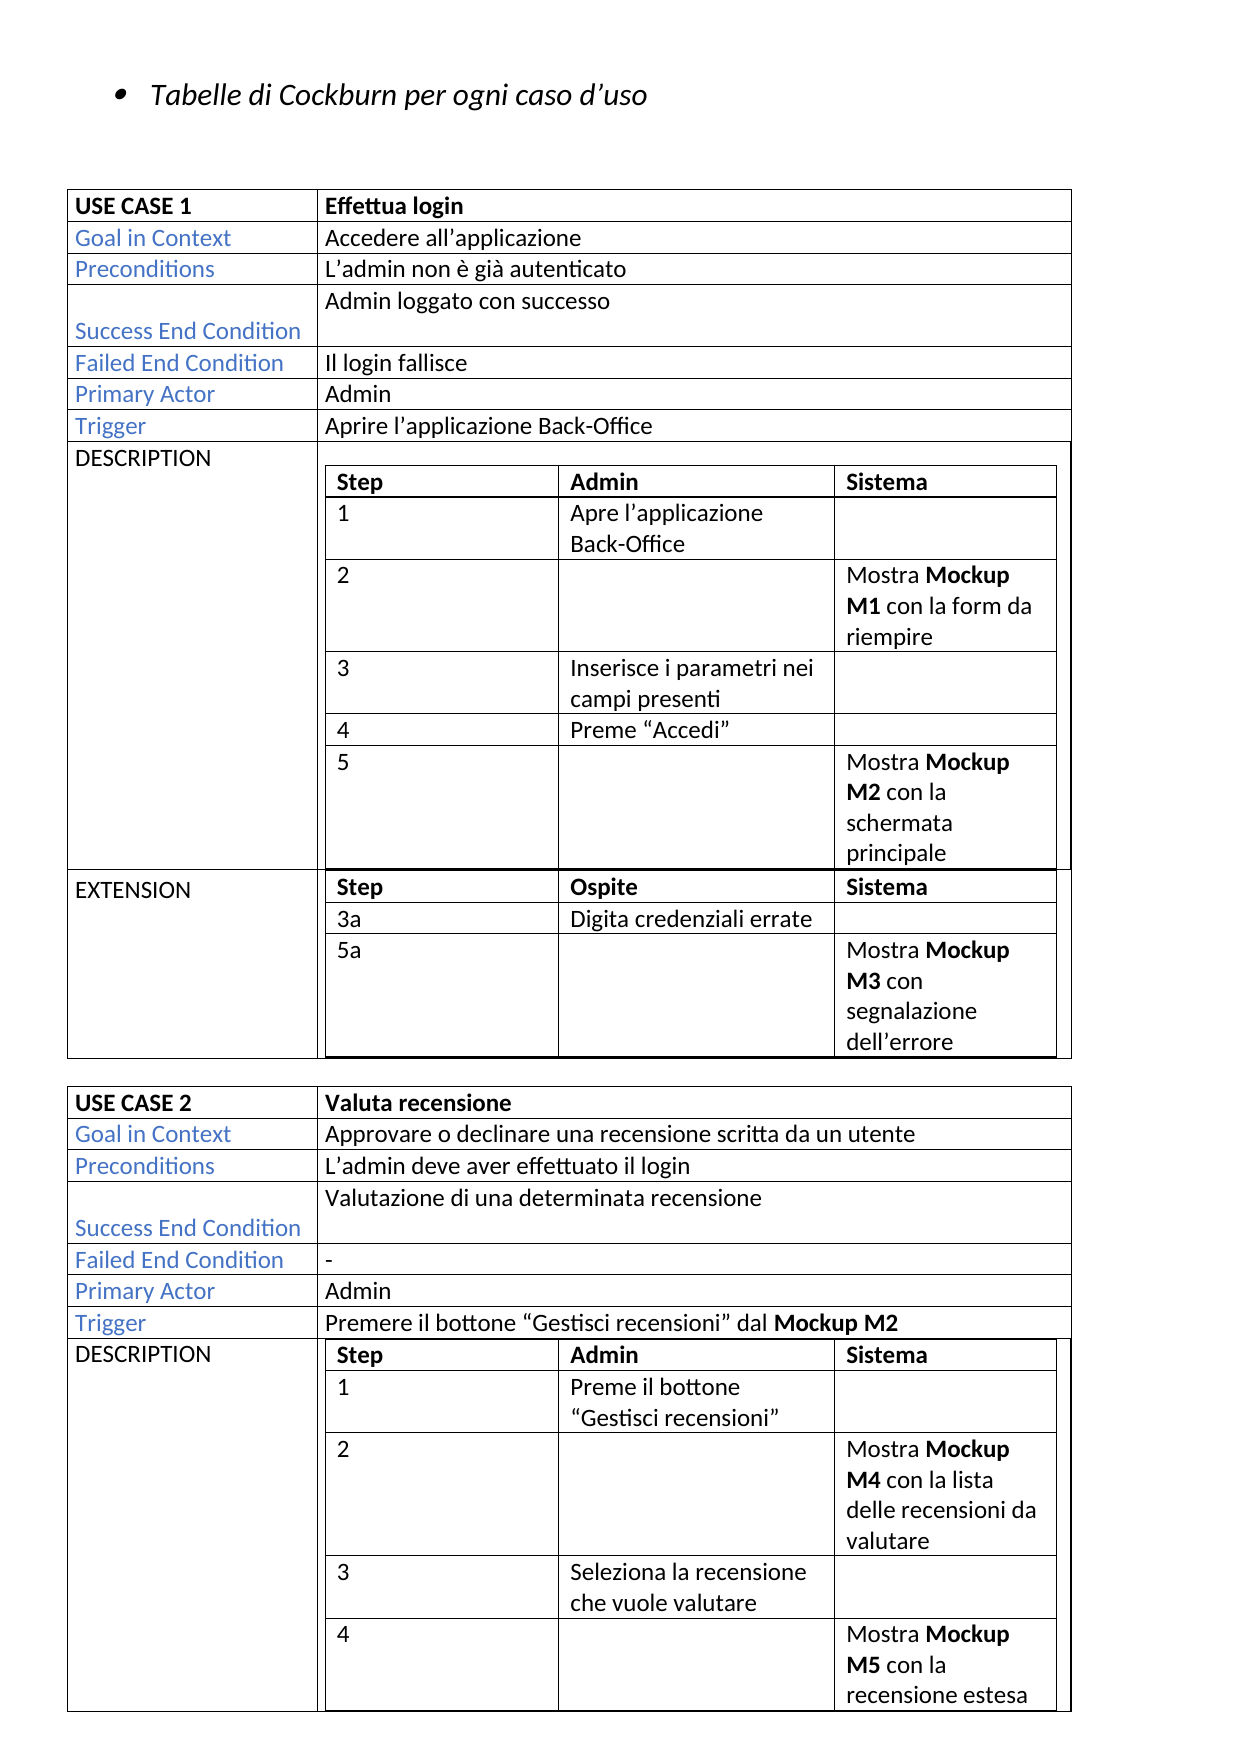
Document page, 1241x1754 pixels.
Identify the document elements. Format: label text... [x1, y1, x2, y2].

table_cell [835, 903, 1056, 933]
list Tabelle di Cockburn per ogni caso d’uso [112, 75, 1165, 113]
table_cell [835, 934, 1056, 1056]
table_cell Trigger [68, 1307, 317, 1337]
table_cell Primary Actor [68, 1275, 317, 1306]
table_cell [835, 1371, 1056, 1432]
table_cell [559, 871, 834, 902]
table_cell Success End Condition [68, 1182, 317, 1243]
table_cell Admin loggato con successo [318, 285, 1071, 346]
table_cell [559, 903, 834, 933]
table_cell [326, 1371, 558, 1432]
table_cell [318, 442, 1070, 869]
table_header USE CASE 2 [68, 1087, 317, 1118]
table_cell Primary Actor [68, 379, 317, 409]
table_cell [559, 934, 834, 1056]
table_cell DESCRIPTION [68, 442, 317, 869]
table_cell [835, 871, 1056, 902]
table_header USE CASE 1 [68, 190, 317, 221]
table_cell Goal in Context [68, 1119, 317, 1149]
table_cell [326, 934, 558, 1056]
table_cell [1057, 1339, 1070, 1711]
table_cell Preconditions [68, 254, 317, 284]
table_cell [835, 1340, 1056, 1370]
table_cell [835, 1619, 1056, 1710]
table_cell [326, 1556, 558, 1618]
table_cell [835, 1433, 1056, 1555]
table_cell - [318, 1244, 1071, 1274]
table_cell Admin [318, 379, 1071, 409]
table_cell Trigger [68, 410, 317, 441]
table_cell Failed End Condition [68, 347, 317, 378]
table_cell Failed End Condition [68, 1244, 317, 1274]
table_cell Success End Condition [68, 285, 317, 346]
table_cell Accedere all’applicazione [318, 222, 1071, 252]
table_cell [559, 1619, 834, 1710]
table_cell [318, 1339, 325, 1711]
table_cell [835, 1556, 1056, 1618]
table_cell EXTENSION [68, 870, 317, 1057]
table_cell Il login fallisce [318, 347, 1071, 378]
table_cell [1057, 870, 1071, 1057]
table_cell [559, 1556, 834, 1618]
table_header Valuta recensione [318, 1087, 1071, 1118]
table_cell [326, 903, 558, 933]
table_cell Goal in Context [68, 222, 317, 252]
table_cell [559, 1371, 834, 1432]
table_cell DESCRIPTION [68, 1339, 317, 1711]
table_cell Aprire l’applicazione Back-Office [318, 410, 1071, 441]
table_cell Admin [318, 1275, 1071, 1306]
table_cell [559, 1340, 834, 1370]
table_cell [326, 1340, 558, 1370]
table_cell Preconditions [68, 1150, 317, 1181]
table_cell [318, 870, 325, 1057]
table_header Effettua login [318, 190, 1071, 221]
table_cell Valutazione di una determinata recensione [318, 1182, 1071, 1243]
table_cell [326, 1619, 558, 1710]
table_cell [326, 1433, 558, 1555]
table_cell [559, 1433, 834, 1555]
table_cell L’admin non è già autenticato [318, 254, 1071, 284]
table_cell [326, 871, 558, 902]
table_cell L’admin deve aver effettuato il login [318, 1150, 1071, 1181]
table_cell Approvare o declinare una recensione scritta da un utente [318, 1119, 1071, 1149]
table_cell Premere il bottone “Gestisci recensioni” dal Mockup M2 [318, 1307, 1071, 1337]
